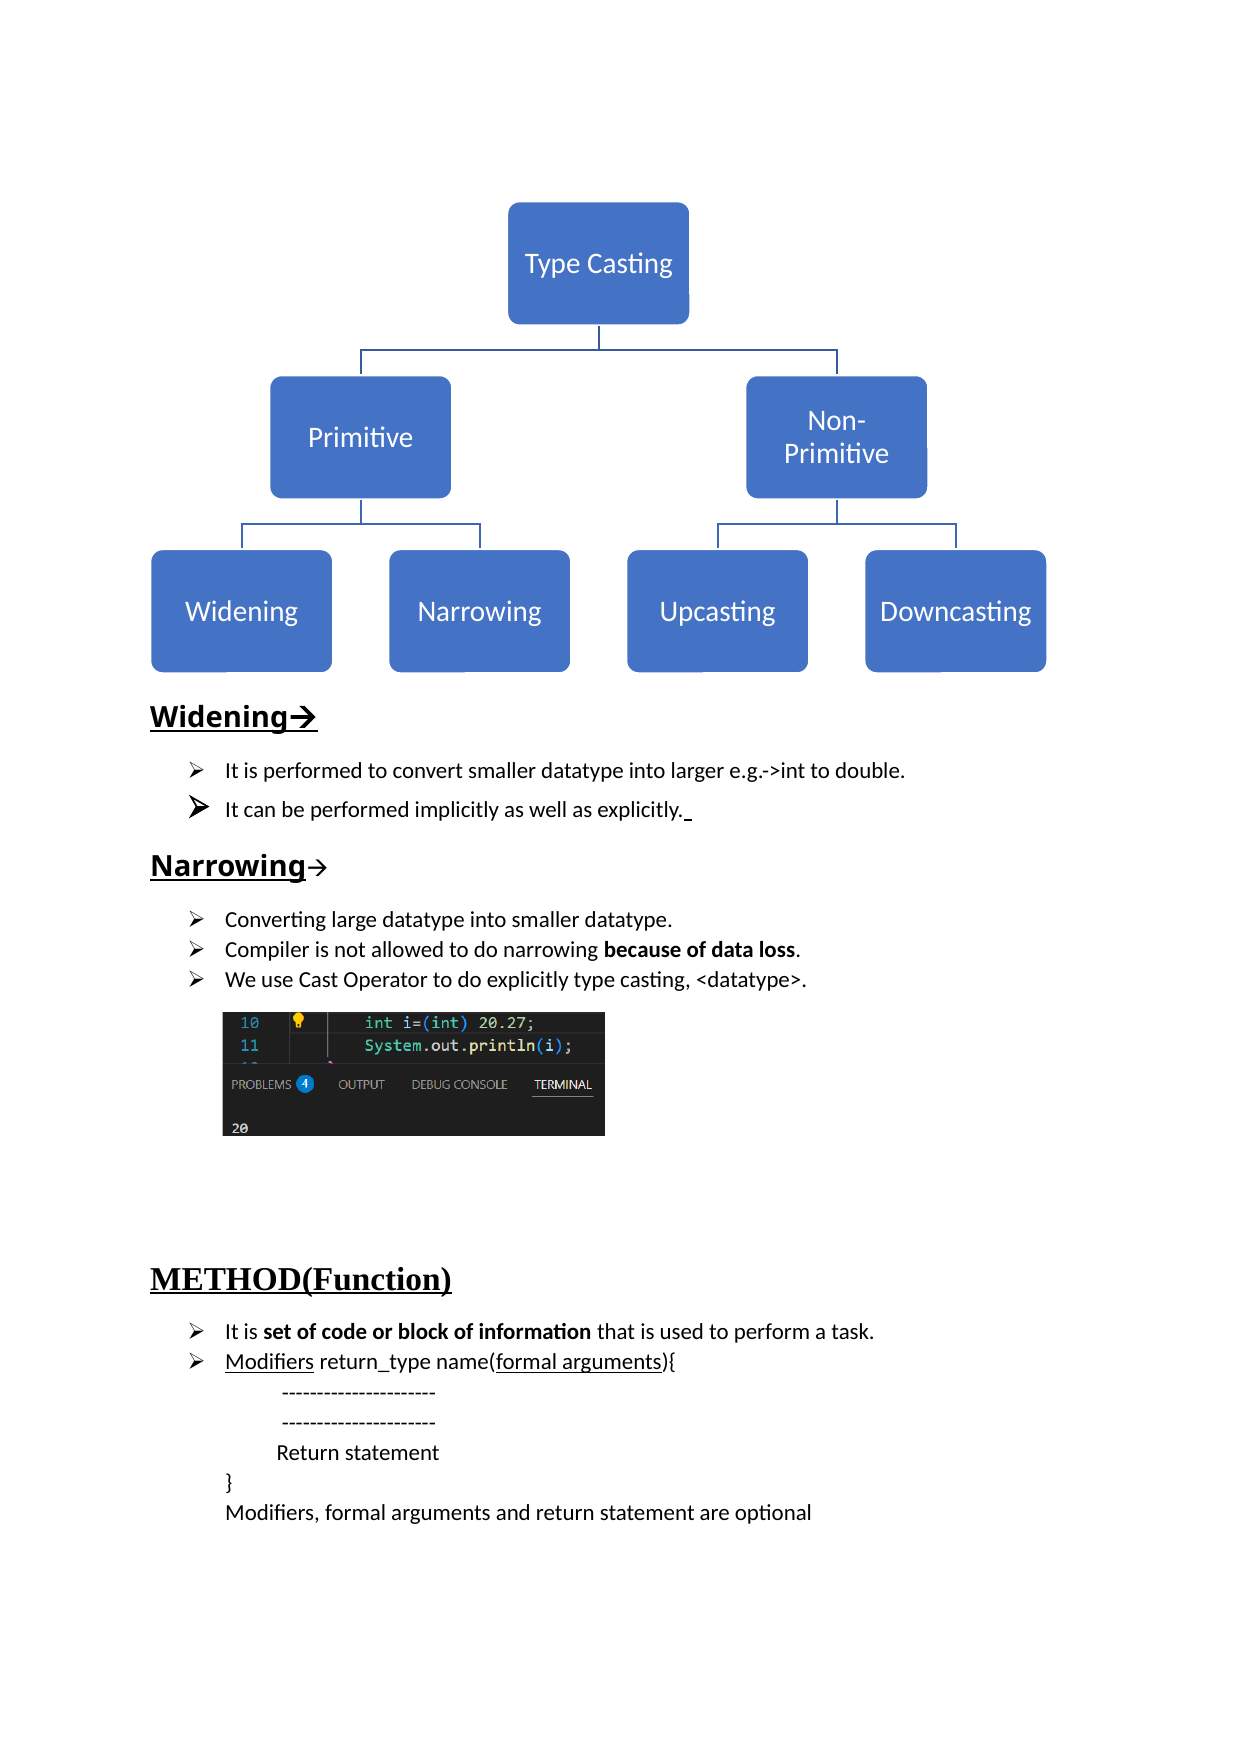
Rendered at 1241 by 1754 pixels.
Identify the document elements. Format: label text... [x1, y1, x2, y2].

list It can be performed implicitly as well as explicitly. [187, 786, 1090, 826]
text METHOD(Function) [150, 1259, 1090, 1298]
list It is performed to convert smaller datatype into larger e.g.->int to double. [187, 756, 1090, 784]
text Widening [150, 696, 1090, 736]
list ---------------------- [225, 1378, 1090, 1406]
picture [222, 1012, 605, 1136]
list Converting large datatype into smaller datatype. [187, 905, 1090, 933]
list Modifiers return_type name(formal arguments){ [187, 1347, 1090, 1376]
list ---------------------- [225, 1408, 1090, 1436]
text Narrowing [150, 845, 1090, 885]
list It is set of code or block of information that is used to perform a task. [187, 1317, 1090, 1345]
list Return statement [225, 1438, 1090, 1466]
list Modifiers, formal arguments and return statement are optional [225, 1498, 1090, 1527]
list Compiler is not allowed to do narrowing because of data loss. [187, 935, 1090, 963]
list } [225, 1468, 1090, 1496]
list We use Cast Operator to do explicitly type casting, <datatype>. [187, 965, 1090, 993]
